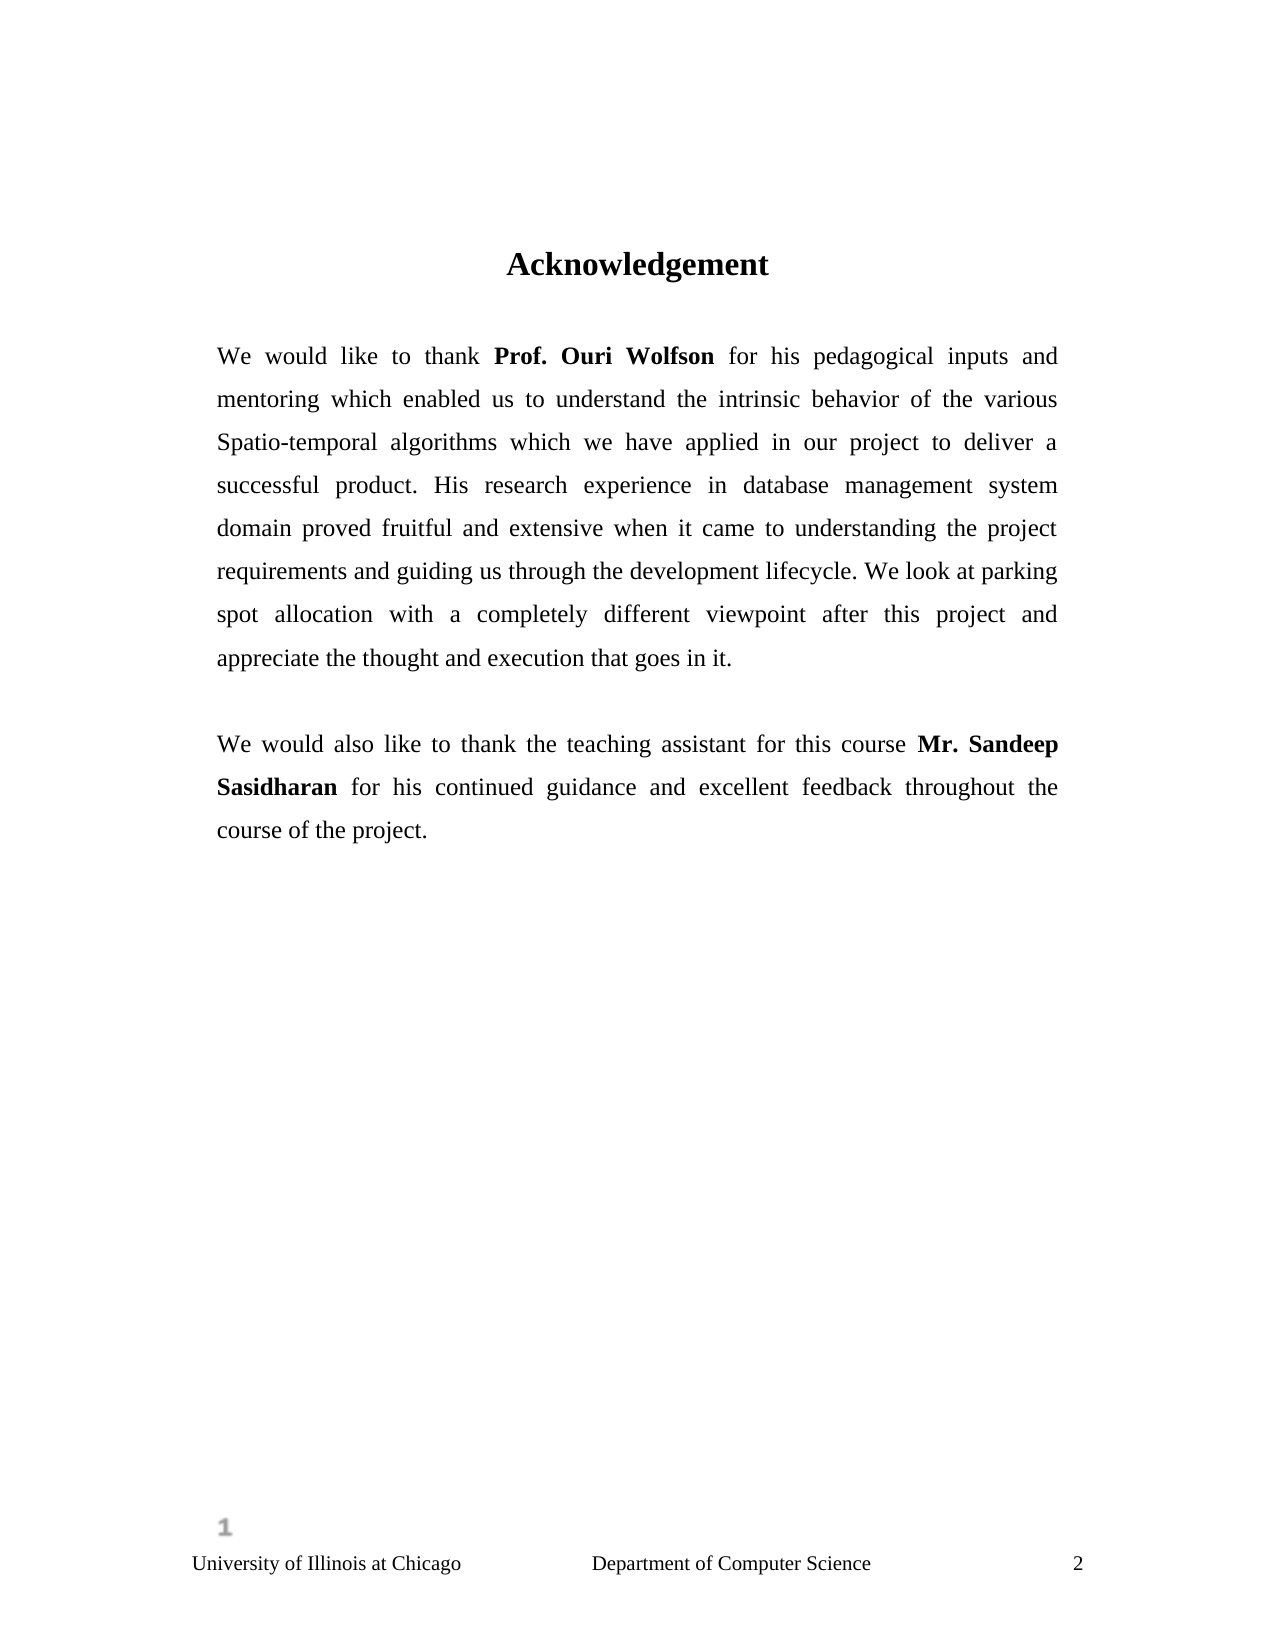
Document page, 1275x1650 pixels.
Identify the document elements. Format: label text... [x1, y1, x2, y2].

picture [192, 1500, 241, 1547]
text We would also like to thank the teaching assistant for this course Mr. Sandeep Sasidharan for his continued guidance and excellent feedback throughout the course of the project. [217, 729, 1059, 844]
text Acknowledgement [440, 244, 835, 282]
text We would like to thank Prof. Ouri Wolfson for his pedagogical inputs and mentoring which enabled us to understand the intrinsic behavior of the various Spatio-temporal algorithms which we have applied in our project to deliver a successful product. His research experience in database management system domain proved fruitful and extensive when it came to understanding the project requirements and guiding us through the development lifecycle. We look at parking spot allocation with a completely different viewpoint after this project and appreciate the thought and execution that goes in it. [217, 341, 1058, 671]
